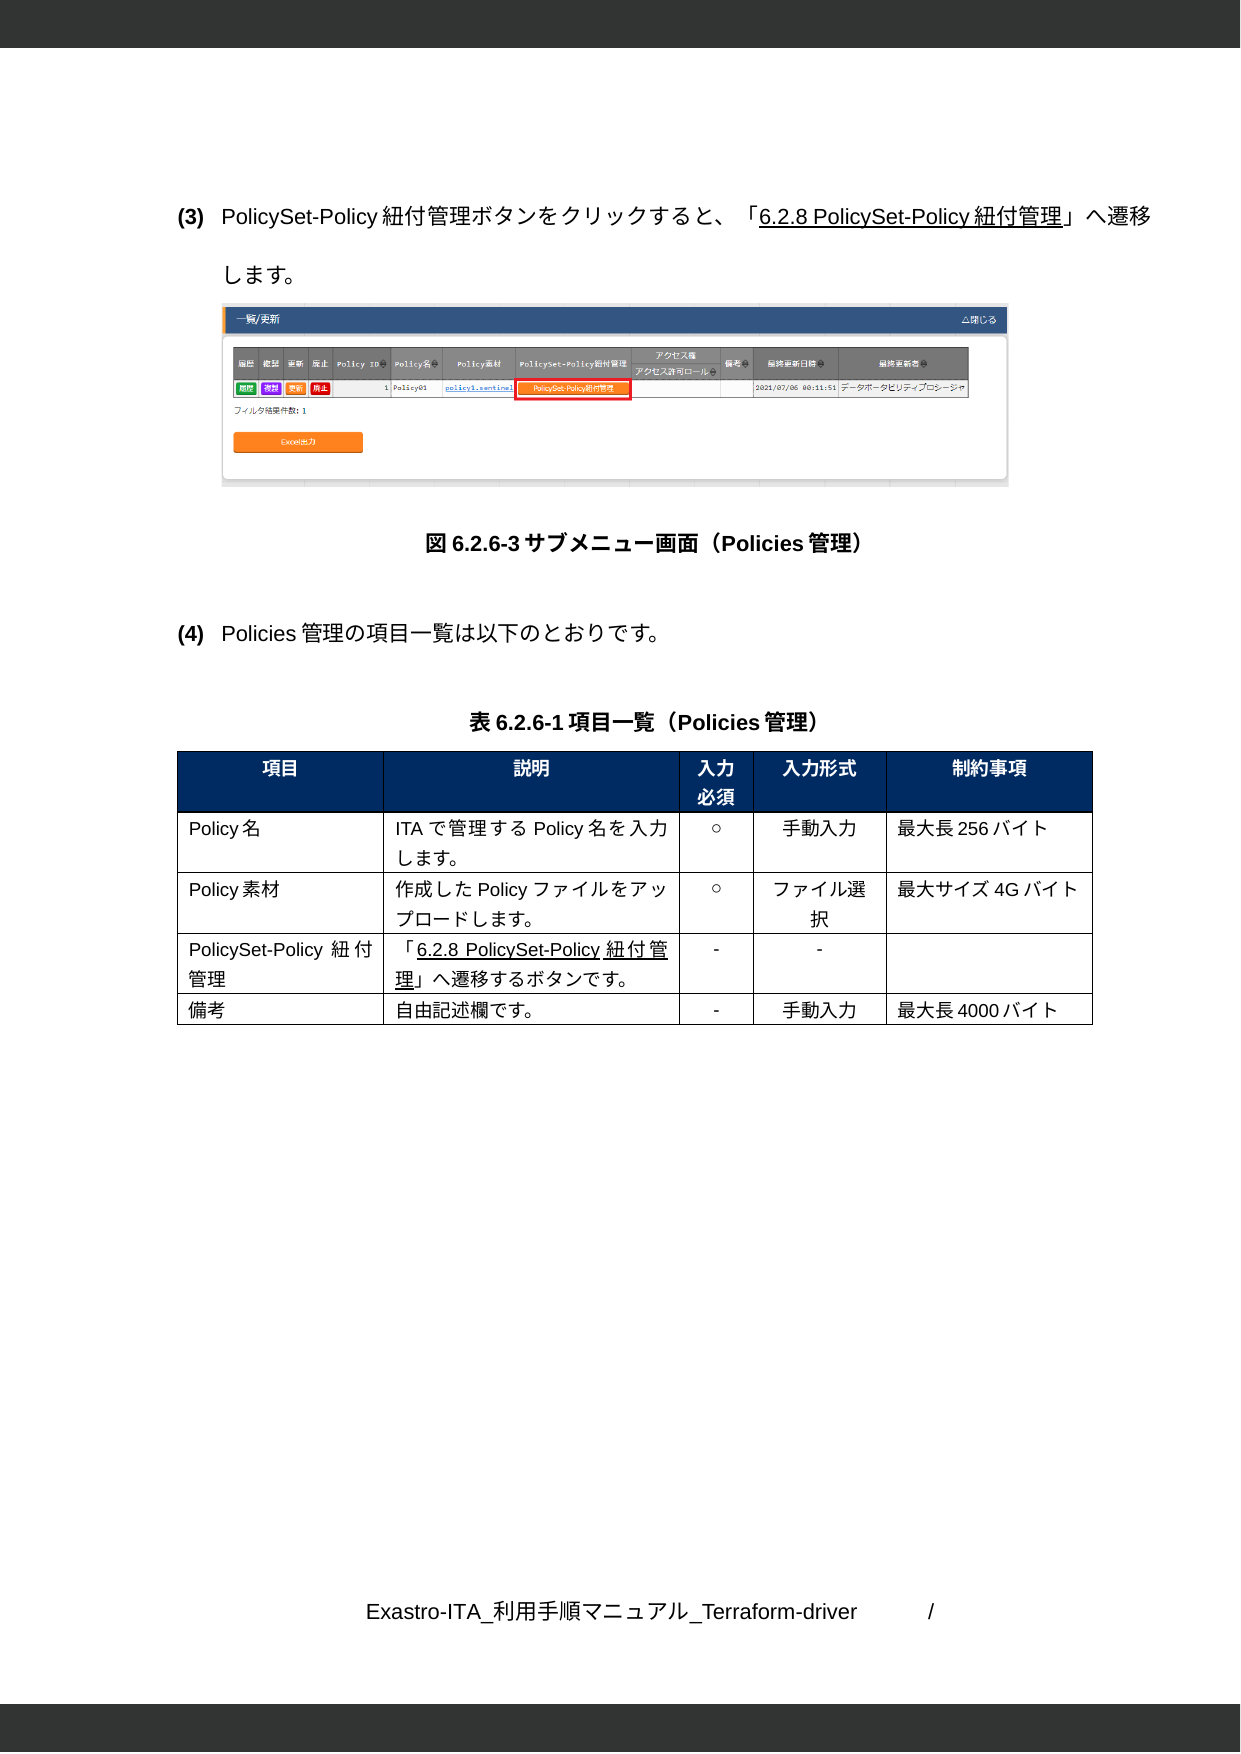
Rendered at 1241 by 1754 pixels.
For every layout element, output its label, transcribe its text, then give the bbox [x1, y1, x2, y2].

picture [221, 303, 1009, 487]
table_cell 備考 [178, 994, 383, 1024]
table_cell 手動入力 [754, 994, 886, 1024]
table_cell Policy名 [178, 813, 383, 872]
table_cell 手動入力 [754, 813, 886, 872]
table_header 入力形式 [754, 752, 886, 811]
table_cell [887, 934, 1092, 993]
list PolicySet-Policy紐付管理ボタンをクリックすると、「6.2.8 PolicySet-Policy紐付管理」へ遷移します。 [177, 185, 1152, 304]
table_cell 自由記述欄です。 [384, 994, 679, 1024]
table_cell ○ [680, 873, 753, 933]
table_header 説明 [384, 752, 679, 811]
table_cell - [680, 934, 753, 993]
table_cell - [754, 934, 886, 993]
table_cell ITAで管理するPolicy名を入力します。 [384, 813, 679, 872]
table_cell 作成したPolicyファイルをアップロードします。 [384, 873, 679, 933]
picture [0, 1704, 1241, 1752]
table_cell ○ [680, 813, 753, 872]
list Policies管理の項目一覧は以下のとおりです。 [177, 602, 1152, 661]
table_cell 最大長256バイト [887, 813, 1092, 872]
table_cell Policy素材 [178, 873, 383, 933]
text 図6.2.6-3サブメニュー画面（Policies管理） [148, 512, 1152, 572]
table_cell 最大長4000バイト [887, 994, 1092, 1024]
table_header 制約事項 [887, 752, 1092, 811]
table_header 項目 [178, 752, 383, 811]
table_cell - [680, 994, 753, 1024]
table_header 入力 必須 [680, 752, 753, 811]
table_cell PolicySet-Policy紐付管理 [178, 934, 383, 993]
table_cell ファイル選択 [754, 873, 886, 933]
table_cell 最大サイズ4Gバイト [887, 873, 1092, 933]
text 表6.2.6-1項目一覧（Policies管理） [148, 691, 1152, 751]
table_cell 「6.2.8 PolicySet-Policy紐付管理」へ遷移するボタンです。 [384, 934, 679, 993]
picture [0, 0, 1241, 48]
